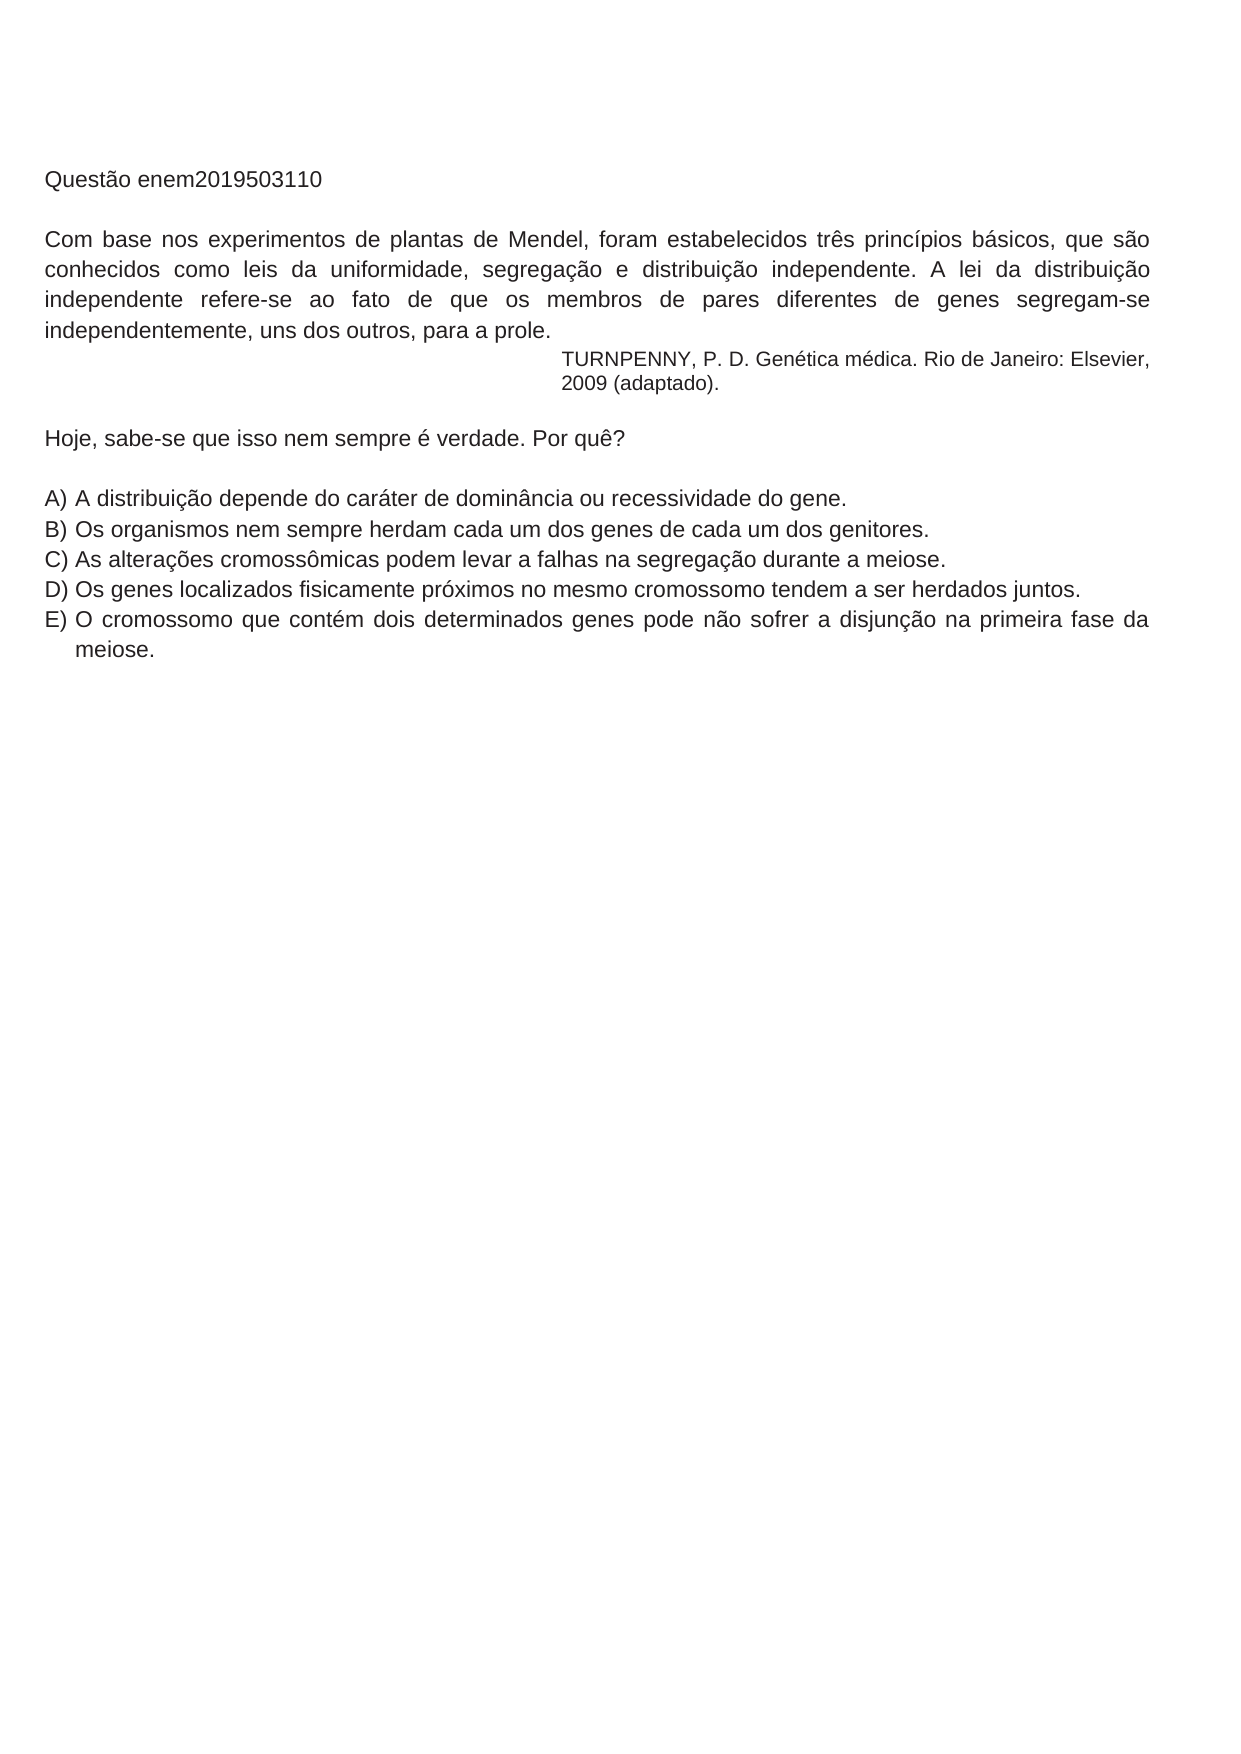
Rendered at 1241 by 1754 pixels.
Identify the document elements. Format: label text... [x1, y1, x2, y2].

text Hoje, sabe-se que isso nem sempre é verdade. Por quê? [44, 425, 1151, 451]
text Com base nos experimentos de plantas de Mendel, foram estabelecidos três princípios básicos, que são conhecidos como leis da uniformidade, segregação e distribuição independente. A lei da distribuição independente refere-se ao fato de que os membros de pares diferentes de genes segregam-se independentemente, uns dos outros, para a prole. [44, 226, 1151, 343]
text Questão enem2019503110 [44, 166, 1151, 192]
list O cromossomo que contém dois determinados genes pode não sofrer a disjunção na primeira fase da meiose. [44, 606, 1151, 663]
list As alterações cromossômicas podem levar a falhas na segregação durante a meiose. [44, 546, 1151, 572]
text TURNPENNY, P. D. Genética médica. Rio de Janeiro: Elsevier, 2009 (adaptado). [561, 347, 1151, 395]
list Os organismos nem sempre herdam cada um dos genes de cada um dos genitores. [44, 516, 1151, 542]
list Os genes localizados fisicamente próximos no mesmo cromossomo tendem a ser herdados juntos. [44, 576, 1151, 602]
list A distribuição depende do caráter de dominância ou recessividade do gene. [44, 485, 1151, 512]
